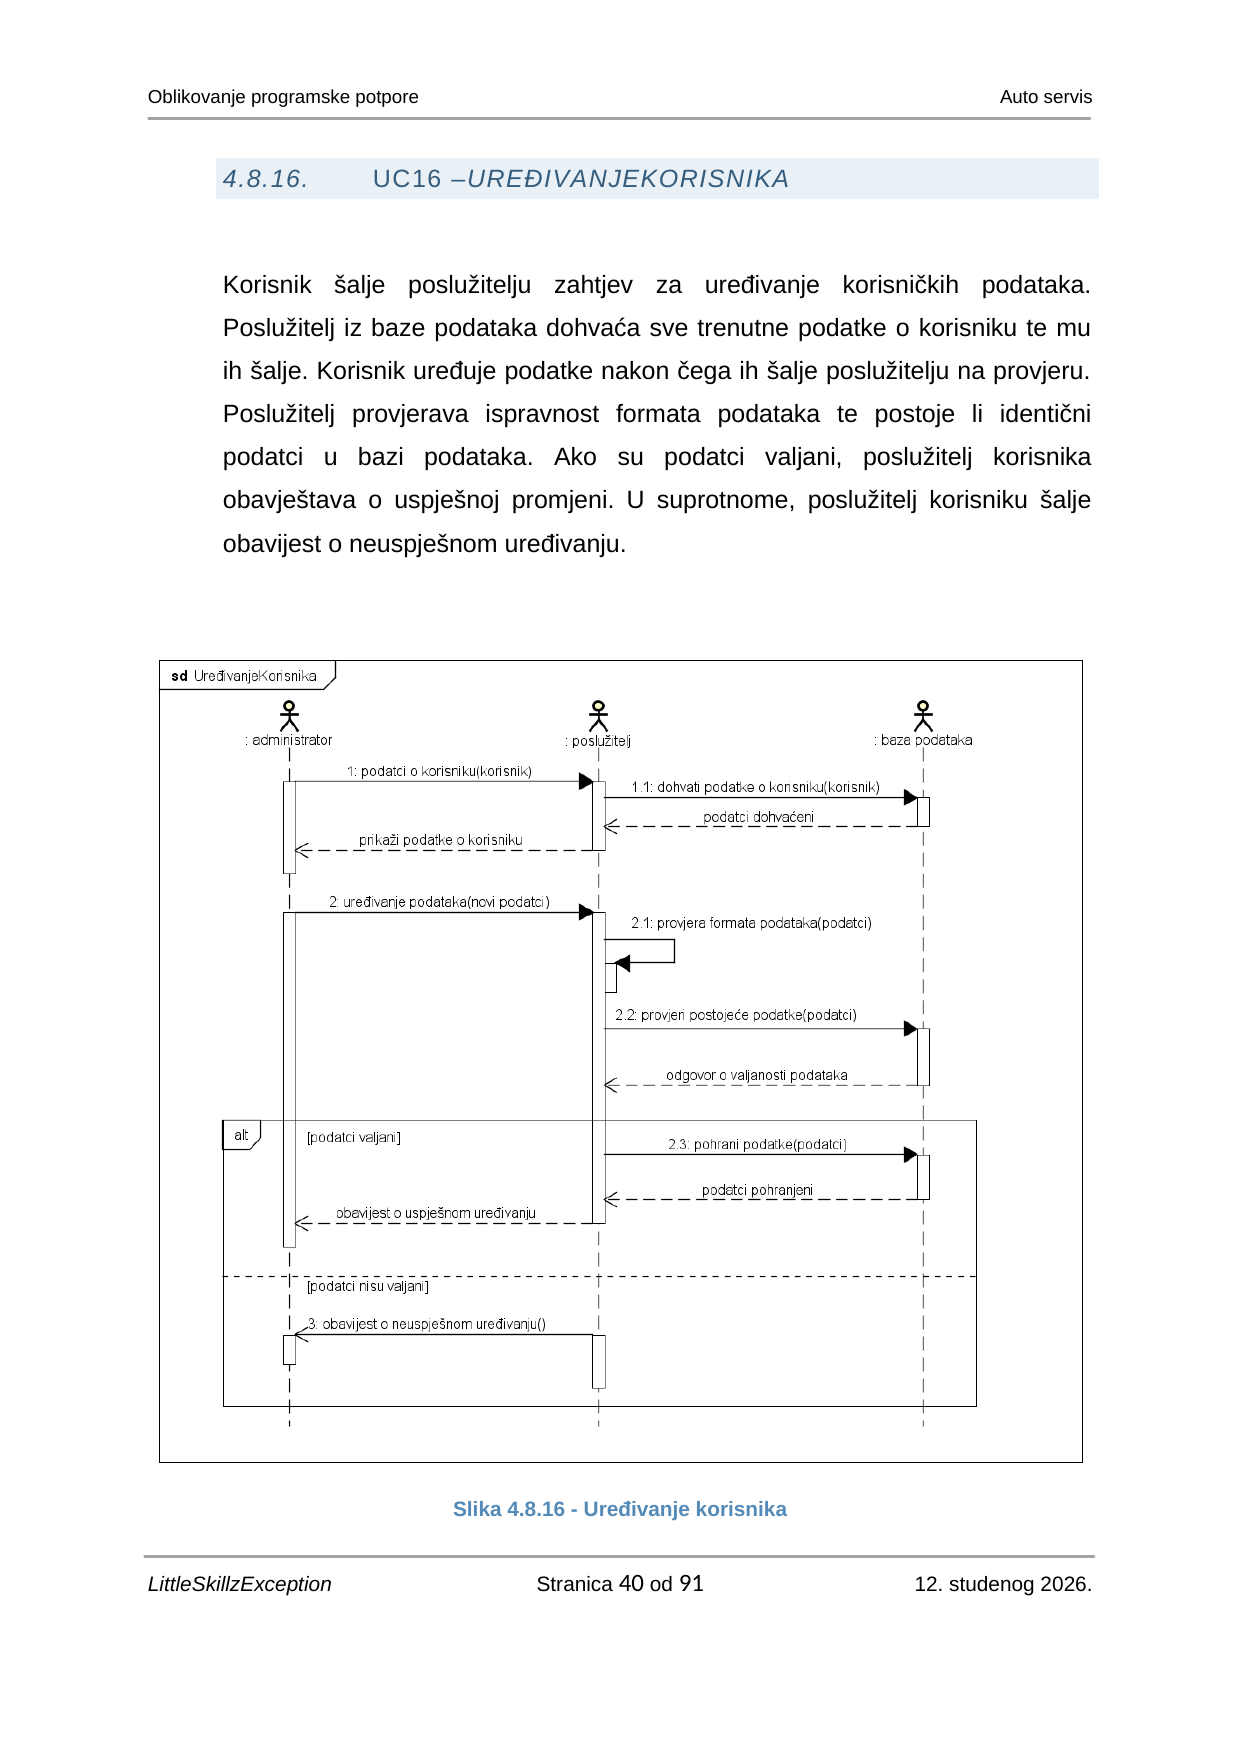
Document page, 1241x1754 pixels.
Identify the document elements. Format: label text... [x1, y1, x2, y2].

text Korisnik šalje poslužitelju zahtjev za uređivanje korisničkih podataka. Poslužitelj iz baze podataka dohvaća sve trenutne podatke o korisniku te mu ih šalje. Korisnik uređuje podatke nakon čega ih šalje poslužitelju na provjeru. Poslužitelj provjerava ispravnost formata podataka te postoje li identični podatci u bazi podataka. Ako su podatci valjani, poslužitelj korisnika obavještava o uspješnoj promjeni. U suprotnome, poslužitelj korisniku šalje obavijest o neuspješnom uređivanju. [223, 270, 1093, 557]
subtitle UC16 –UređivanjeKorisnika [223, 164, 1093, 193]
text Slika 4.8.16 - Uređivanje korisnika [148, 1497, 1093, 1521]
picture [147, 648, 1093, 1473]
